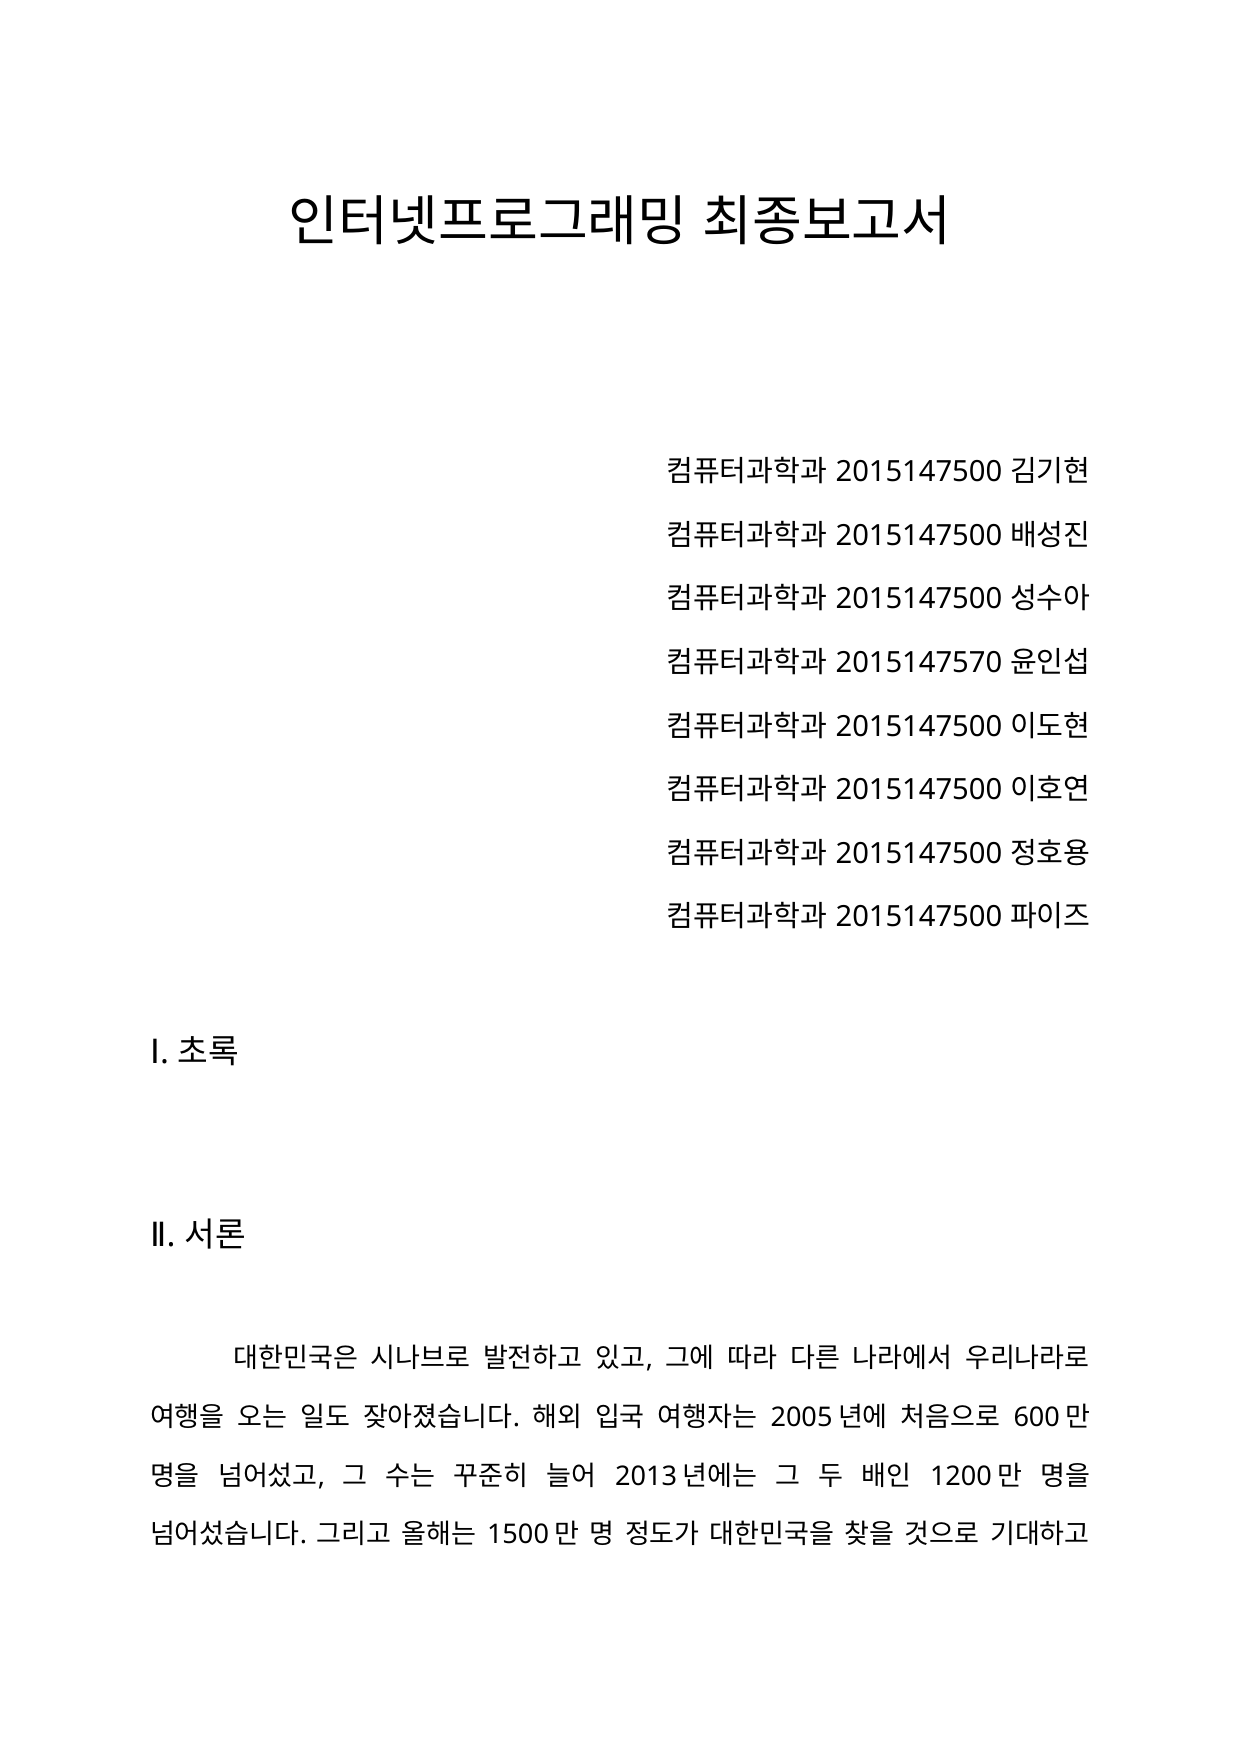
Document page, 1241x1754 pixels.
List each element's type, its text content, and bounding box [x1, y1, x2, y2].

text 컴퓨터과학과 2015147500 파이즈 [150, 893, 1090, 935]
text 컴퓨터과학과 2015147500 이도현 [150, 702, 1090, 744]
text 컴퓨터과학과 2015147500 배성진 [150, 512, 1090, 554]
text Ⅰ. 초록 [150, 1024, 1090, 1073]
text 컴퓨터과학과 2015147500 김기현 [150, 448, 1090, 490]
text 컴퓨터과학과 2015147500 정호용 [150, 829, 1090, 872]
text 컴퓨터과학과 2015147500 성수아 [150, 575, 1090, 617]
text Ⅱ. 서론 [150, 1208, 1090, 1256]
text 인터넷프로그래밍 최종보고서 [150, 177, 1090, 256]
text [150, 1336, 1090, 1552]
text 컴퓨터과학과 2015147500 이호연 [150, 766, 1090, 808]
text 컴퓨터과학과 2015147570 윤인섭 [150, 639, 1090, 681]
